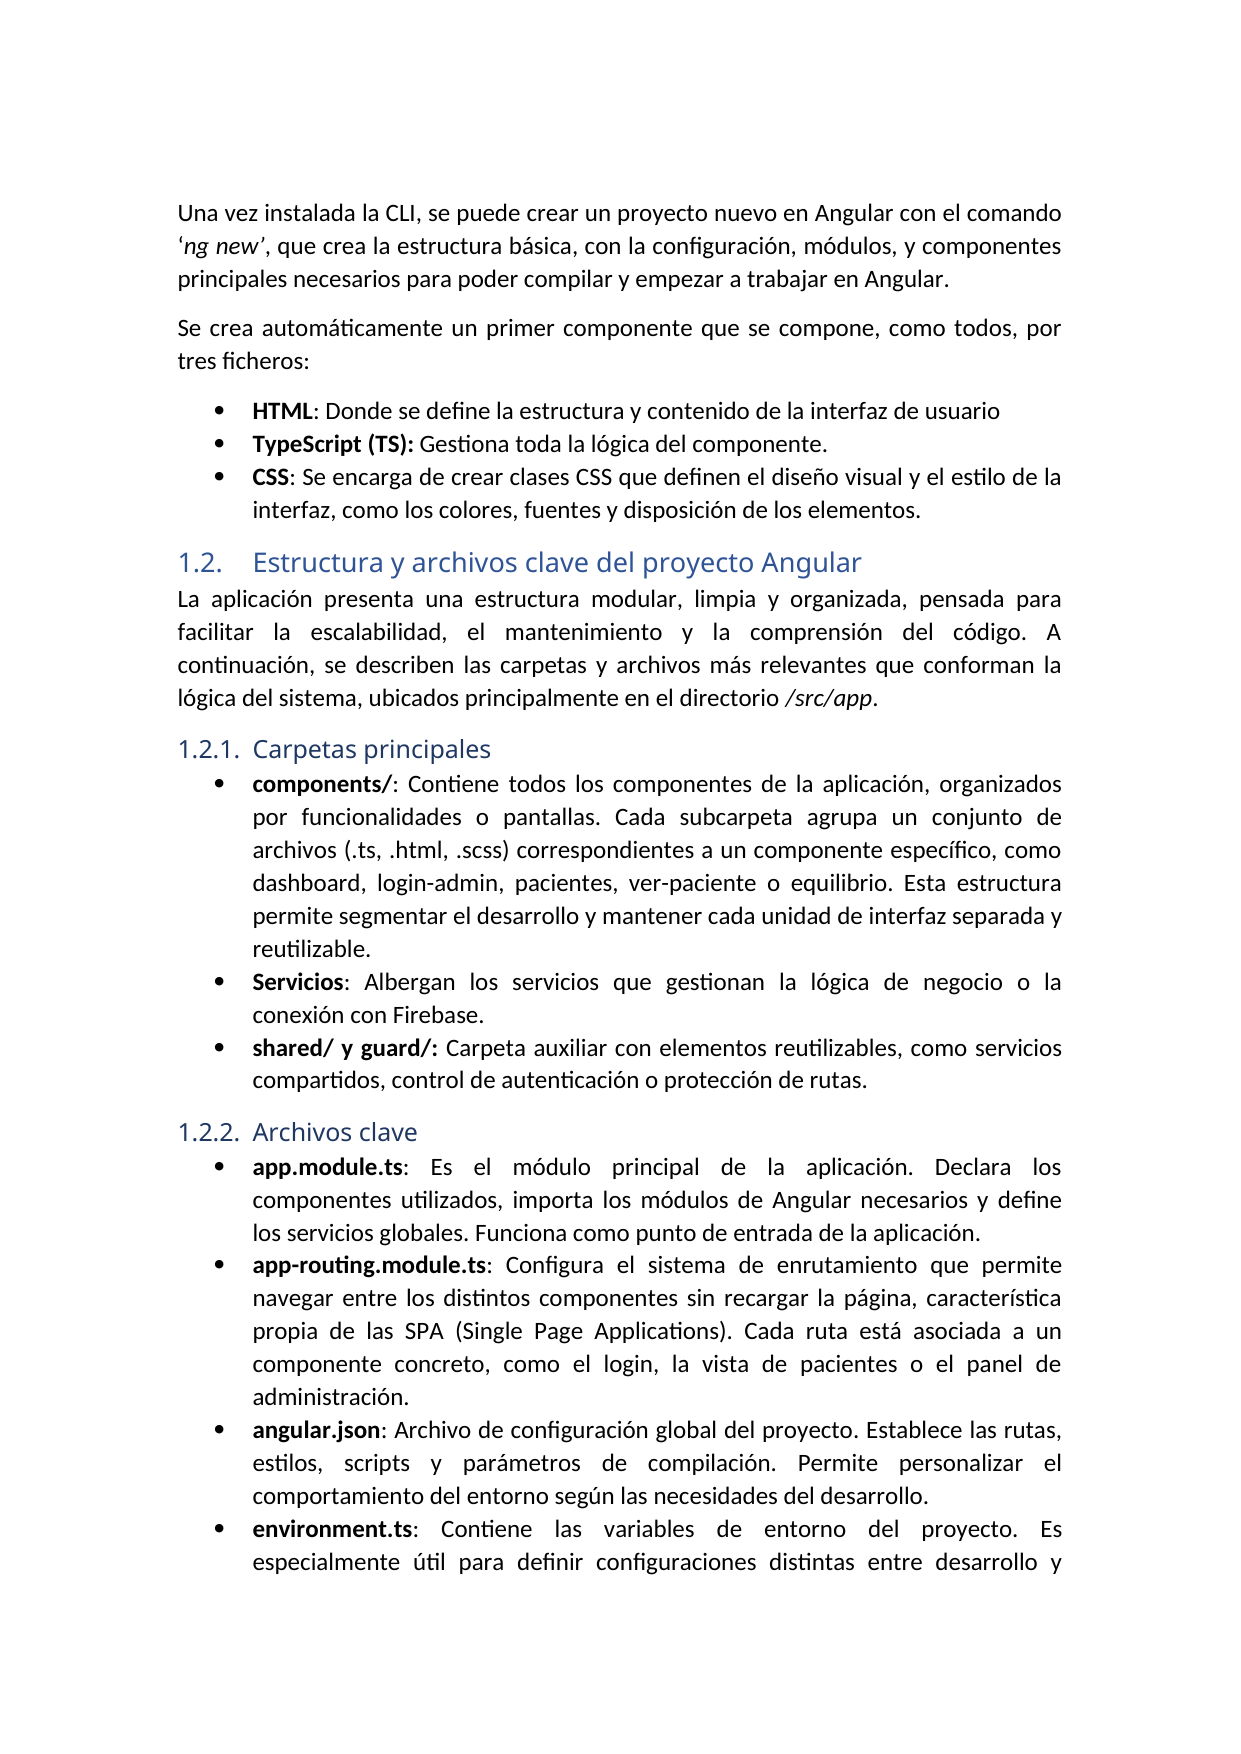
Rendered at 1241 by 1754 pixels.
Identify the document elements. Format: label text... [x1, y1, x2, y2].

list angular.json: Archivo de configuración global del proyecto. Establece las rutas, estilos, scripts y parámetros de compilación. Permite personalizar el comportamiento del entorno según las necesidades del desarrollo. [215, 1414, 1063, 1511]
list shared/ y guard/: Carpeta auxiliar con elementos reutilizables, como servicios compartidos, control de autenticación o protección de rutas. [215, 1032, 1063, 1095]
list Servicios: Albergan los servicios que gestionan la lógica de negocio o la conexión con Firebase. [215, 966, 1063, 1029]
list TypeScript (TS): Gestiona toda la lógica del componente. [215, 428, 1063, 458]
list HTML: Donde se define la estructura y contenido de la interfaz de usuario [215, 395, 1063, 426]
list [215, 1513, 1063, 1576]
subtitle Archivos clave [177, 1114, 1063, 1148]
subtitle Estructura y archivos clave del proyecto Angular [177, 543, 1063, 580]
list app.module.ts: Es el módulo principal de la aplicación. Declara los componentes utilizados, importa los módulos de Angular necesarios y define los servicios globales. Funciona como punto de entrada de la aplicación. [215, 1151, 1063, 1247]
list CSS: Se encarga de crear clases CSS que definen el diseño visual y el estilo de la interfaz, como los colores, fuentes y disposición de los elementos. [215, 461, 1063, 524]
list components/: Contiene todos los componentes de la aplicación, organizados por funcionalidades o pantallas. Cada subcarpeta agrupa un conjunto de archivos (.ts, .html, .scss) correspondientes a un componente específico, como dashboard, login-admin, pacientes, ver-paciente o equilibrio. Esta estructura permite segmentar el desarrollo y mantener cada unidad de interfaz separada y reutilizable. [215, 768, 1063, 963]
text Una vez instalada la CLI, se puede crear un proyecto nuevo en Angular con el comando ‘ng new’, que crea la estructura básica, con la configuración, módulos, y componentes principales necesarios para poder compilar y empezar a trabajar en Angular. [177, 197, 1063, 293]
text Se crea automáticamente un primer componente que se compone, como todos, por tres ficheros: [177, 313, 1063, 376]
list app-routing.module.ts: Configura el sistema de enrutamiento que permite navegar entre los distintos componentes sin recargar la página, característica propia de las SPA (Single Page Applications). Cada ruta está asociada a un componente concreto, como el login, la vista de pacientes o el panel de administración. [215, 1250, 1063, 1412]
subtitle Carpetas principales [177, 732, 1063, 766]
text La aplicación presenta una estructura modular, limpia y organizada, pensada para facilitar la escalabilidad, el mantenimiento y la comprensión del código. A continuación, se describen las carpetas y archivos más relevantes que conforman la lógica del sistema, ubicados principalmente en el directorio /src/app. [177, 583, 1063, 712]
